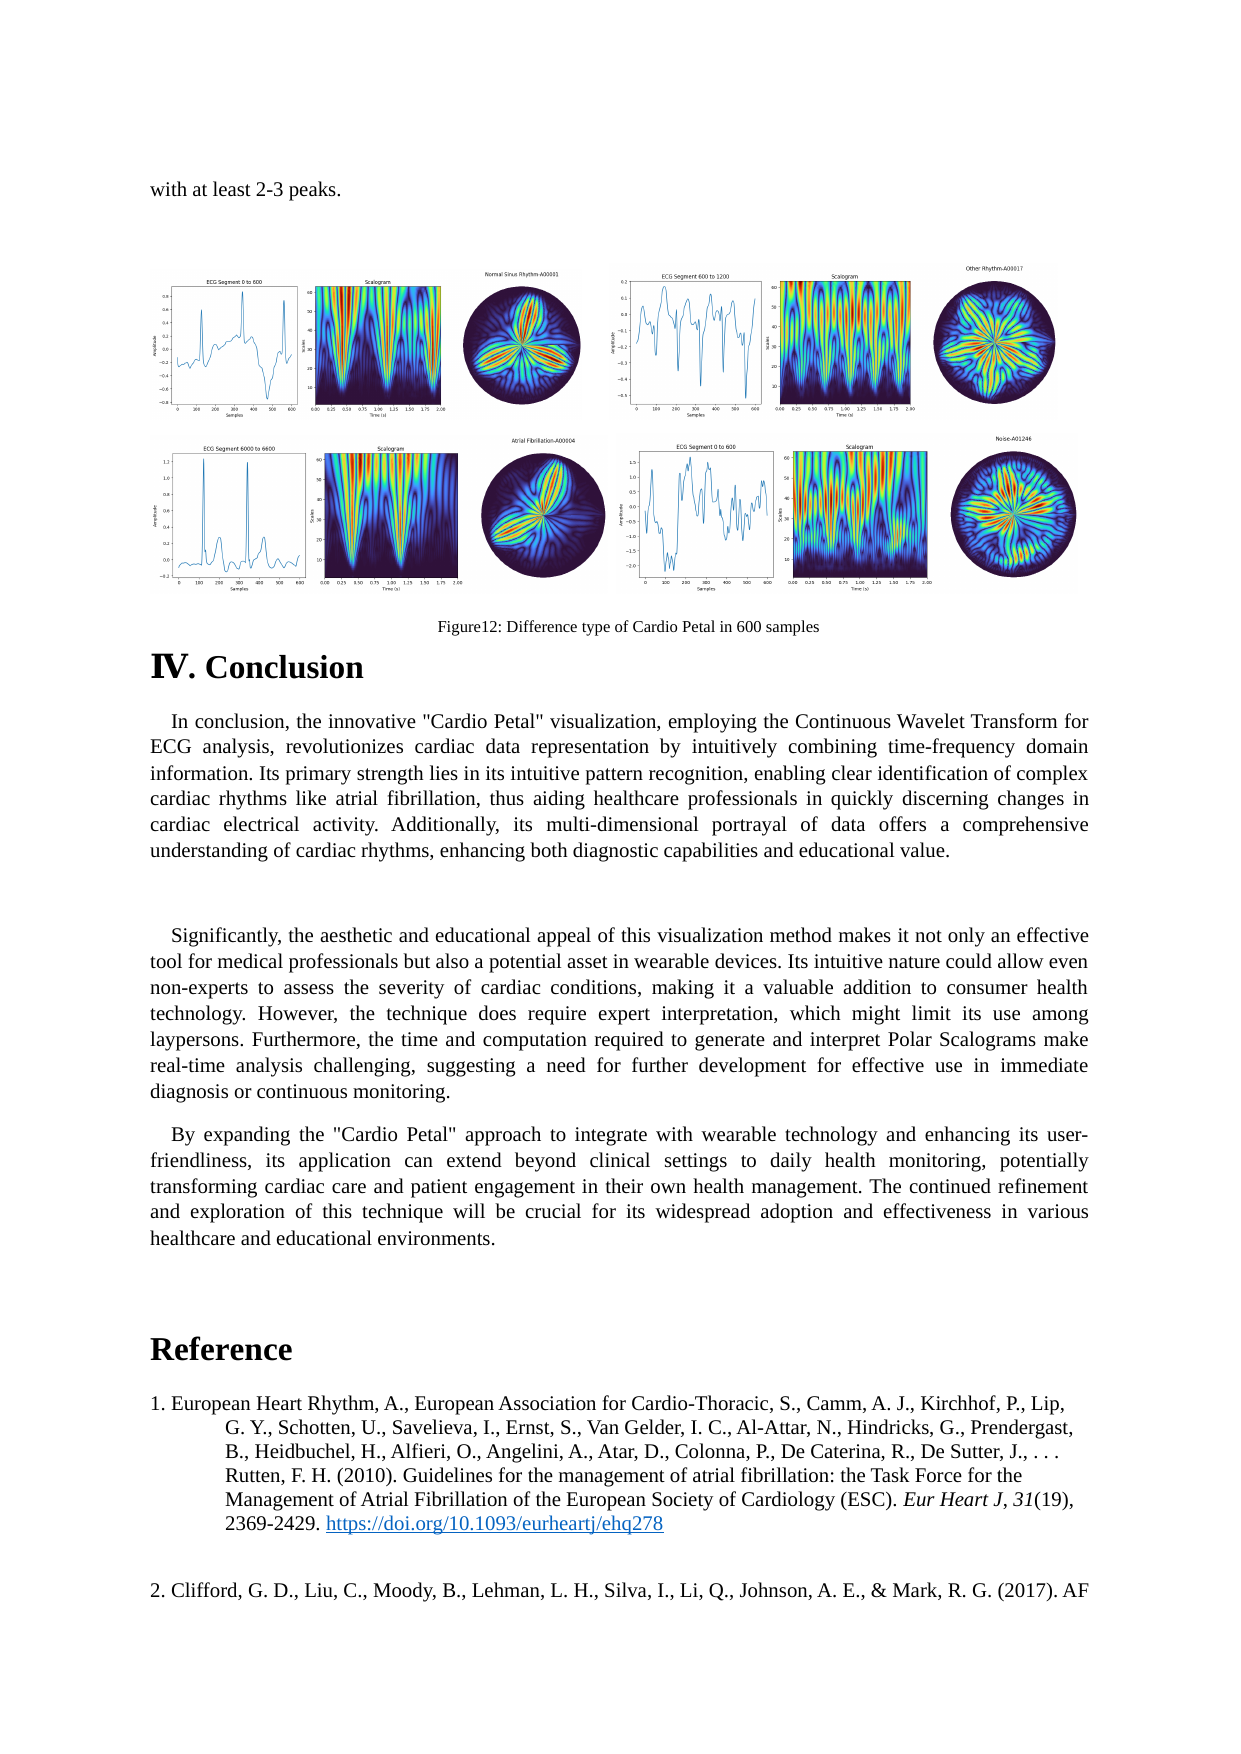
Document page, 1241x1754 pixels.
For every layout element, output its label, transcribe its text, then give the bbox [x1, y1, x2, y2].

picture [150, 269, 583, 420]
text 1. European Heart Rhythm, A., European Association for Cardio-Thoracic, S., Camm, A. J., Kirchhof, P., Lip, G. Y., Schotten, U., Savelieva, I., Ernst, S., Van Gelder, I. C., Al-Attar, N., Hindricks, G., Prendergast, B., Heidbuchel, H., Alfieri, O., Angelini, A., Atar, D., Colonna, P., De Caterina, R., De Sutter, J., . . . Rutten, F. H. (2010). Guidelines for the management of atrial fibrillation: the Task Force for the Management of Atrial Fibrillation of the European Society of Cardiology (ESC). Eur Heart J, 31(19), 2369-2429. https://doi.org/10.1093/eurheartj/ehq278 [150, 1391, 1090, 1535]
picture [616, 433, 1079, 594]
picture [150, 435, 608, 594]
text Significantly, the aesthetic and educational appeal of this visualization method makes it not only an effective tool for medical professionals but also a potential asset in wearable devices. Its intuitive nature could allow even non-experts to assess the severity of cardiac conditions, making it a valuable addition to consumer health technology. However, the technique does require expert interpretation, which might limit its use among laypersons. Furthermore, the time and computation required to generate and interpret Polar Scalograms make real-time analysis challenging, suggesting a need for further development for effective use in immediate diagnosis or continuous monitoring. [150, 923, 1090, 1103]
text By expanding the "Cardio Petal" approach to integrate with wearable technology and enhancing its user-friendliness, its application can extend beyond clinical settings to daily health monitoring, potentially transforming cardiac care and patient engagement in their own health management. The continued refinement and exploration of this technique will be crucial for its widespread adoption and effectiveness in various healthcare and educational environments. [150, 1122, 1090, 1249]
text Figure12: Difference type of Cardio Petal in 600 samples [150, 617, 1090, 636]
picture [608, 263, 1058, 420]
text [150, 1577, 1090, 1602]
text Reference [150, 1329, 1090, 1368]
text In conclusion, the innovative "Cardio Petal" visualization, employing the Continuous Wavelet Transform for ECG analysis, revolutionizes cardiac data representation by intuitively combining time-frequency domain information. Its primary strength lies in its intuitive pattern recognition, enabling clear identification of complex cardiac rhythms like atrial fibrillation, thus aiding healthcare professionals in quickly discerning changes in cardiac electrical activity. Additionally, its multi-dimensional portrayal of data offers a comprehensive understanding of cardiac rhythms, enhancing both diagnostic capabilities and educational value. [150, 708, 1090, 862]
text Ⅳ. Conclusion [150, 647, 1090, 686]
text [150, 177, 1090, 247]
